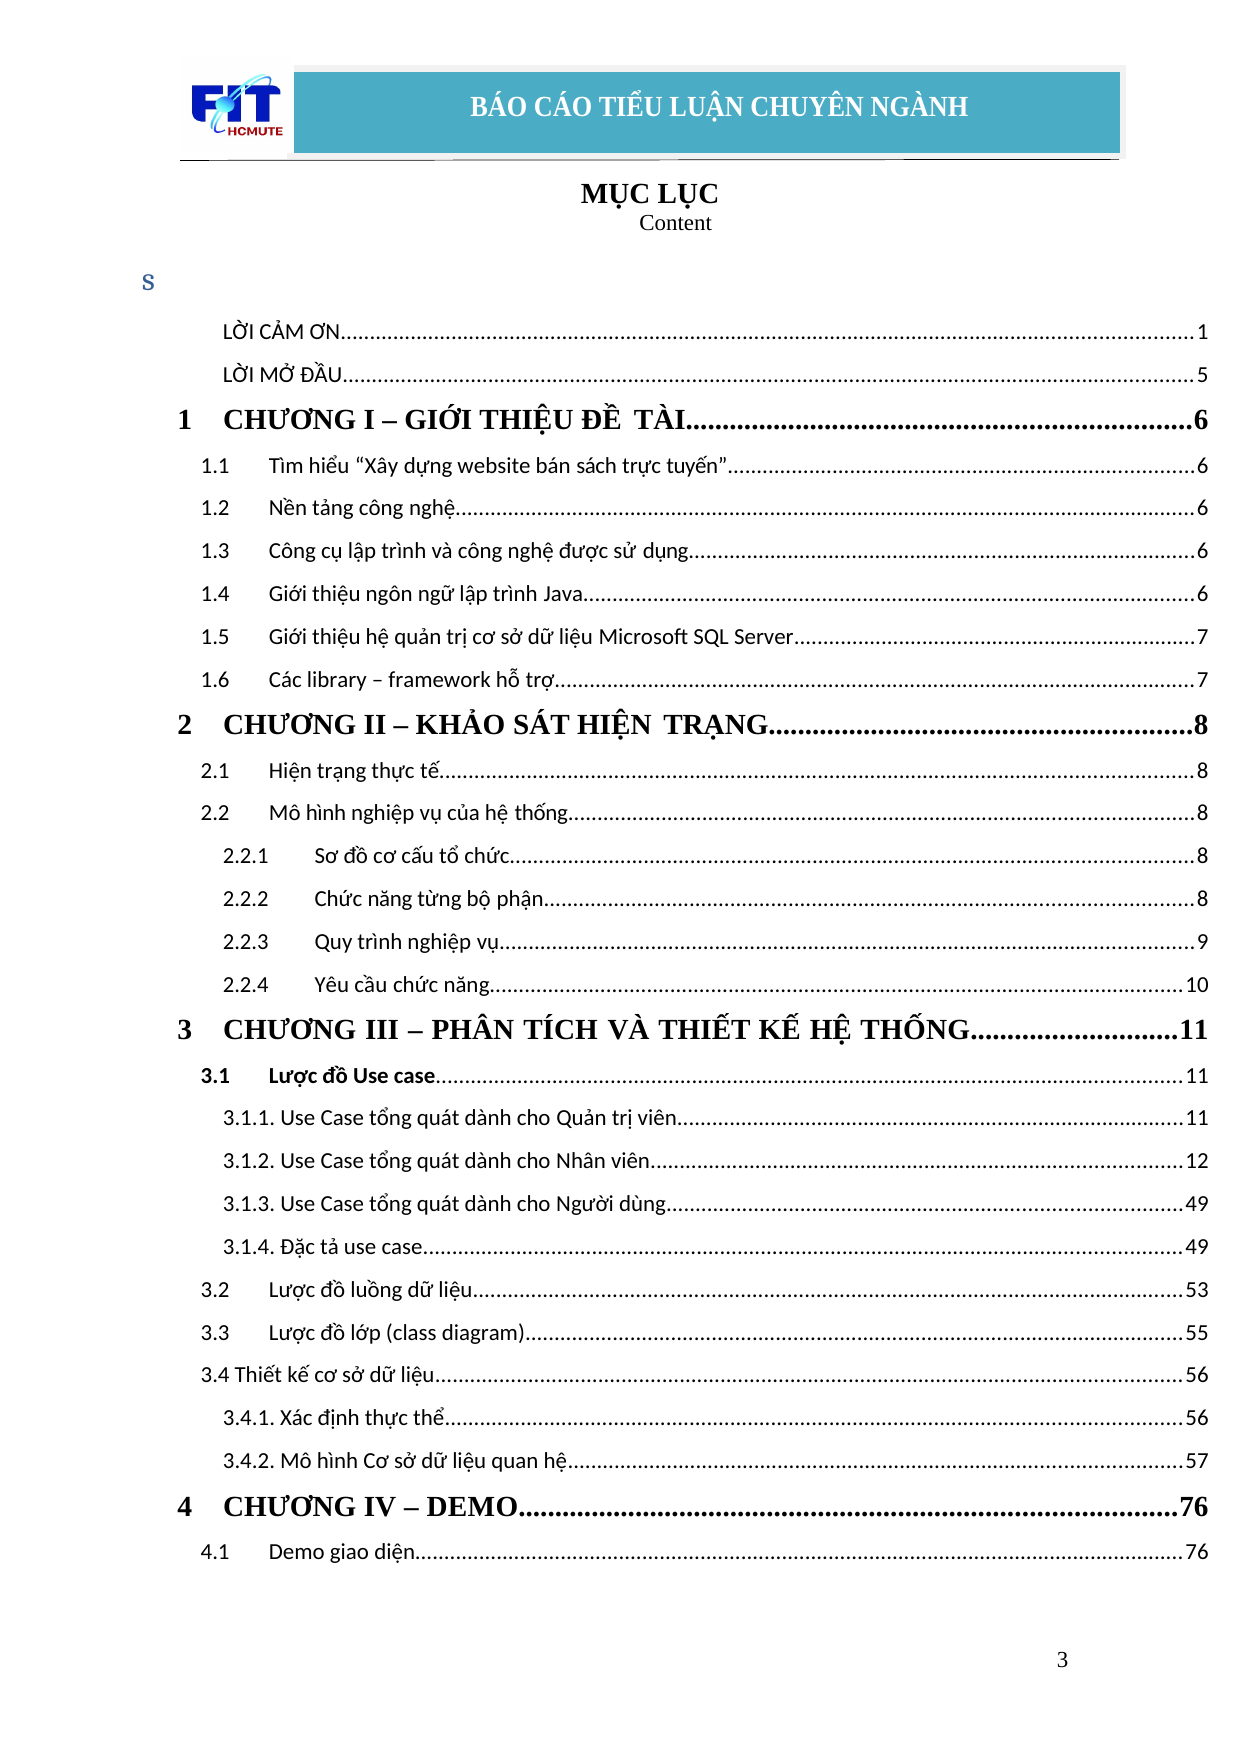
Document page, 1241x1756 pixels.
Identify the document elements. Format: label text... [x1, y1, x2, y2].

picture [180, 57, 294, 153]
text MỤC LỤC [204, 176, 1096, 209]
